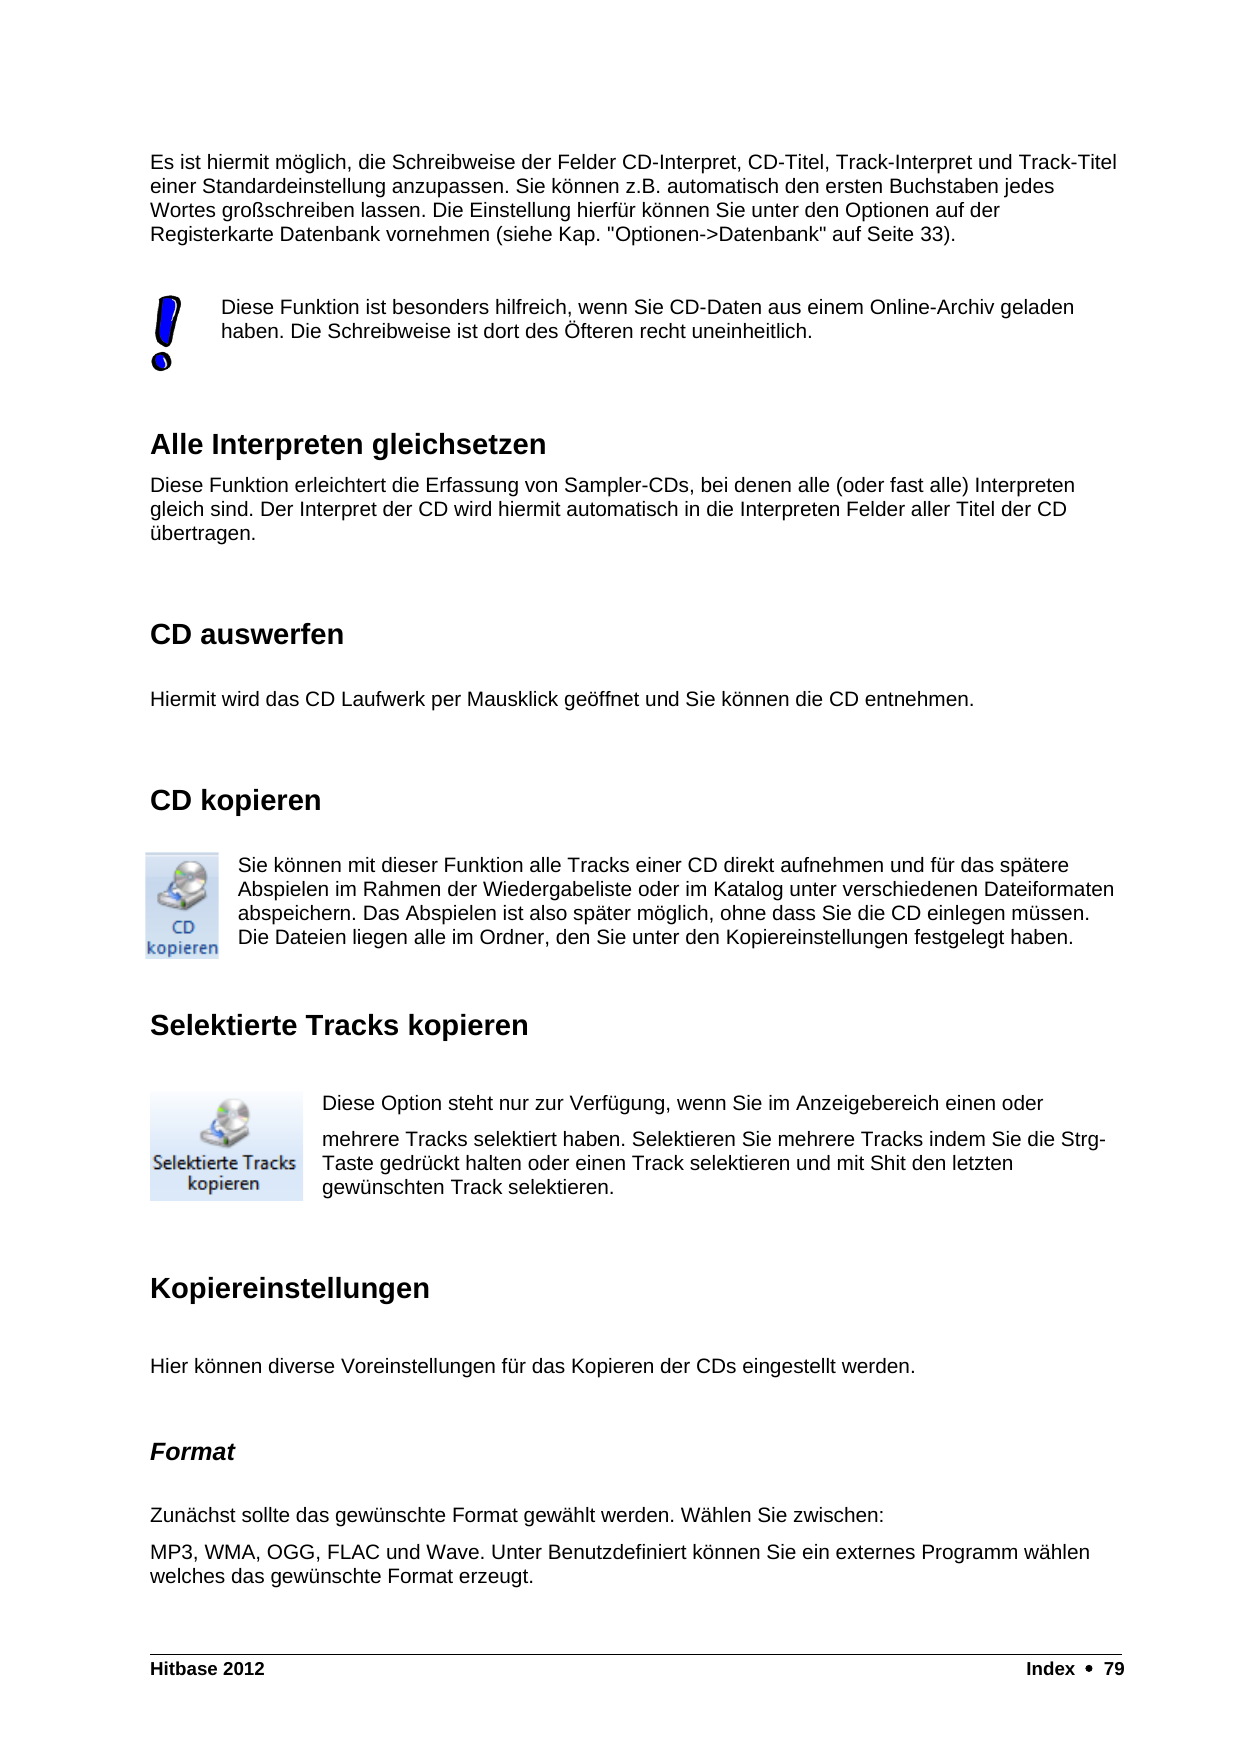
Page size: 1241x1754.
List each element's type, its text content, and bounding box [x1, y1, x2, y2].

table_header Diese Funktion ist besonders hilfreich, wenn Sie CD-Daten aus einem Online-Archiv geladen haben. Die Schreibweise ist dort des Öfteren recht uneinheitlich. [210, 295, 1093, 392]
text Hier können diverse Voreinstellungen für das Kopieren der CDs eingestellt werden. [150, 1353, 1122, 1377]
subtitle Alle Interpreten gleichsetzen [150, 427, 1122, 461]
picture [150, 294, 182, 372]
text Diese Funktion erleichtert die Erfassung von Sampler-CDs, bei denen alle (oder fast alle) Interpreten gleich sind. Der Interpret der CD wird hiermit automatisch in die Interpreten Felder aller Titel der CD übertragen. [150, 473, 1122, 545]
subtitle Selektierte Tracks kopieren [150, 1008, 1122, 1042]
table_header [139, 295, 209, 392]
subtitle Kopiereinstellungen [150, 1271, 1122, 1304]
text Zunächst sollte das gewünschte Format gewählt werden. Wählen Sie zwischen: [150, 1503, 1122, 1527]
text MP3, WMA, OGG, FLAC und Wave. Unter Benutzdefiniert können Sie ein externes Programm wählen welches das gewünschte Format erzeugt. [150, 1539, 1122, 1587]
text Sie können mit dieser Funktion alle Tracks einer CD direkt aufnehmen und für das spätere Abspielen im Rahmen der Wiedergabeliste oder im Katalog unter verschiedenen Dateiformaten abspeichern. Das Abspielen ist also später möglich, ohne dass Sie die CD einlegen müssen. Die Dateien liegen alle im Ordner, den Sie unter den Kopiereinstellungen festgelegt haben. [219, 853, 1122, 949]
text Hiermit wird das CD Laufwerk per Mausklick geöffnet und Sie können die CD entnehmen. [150, 687, 1122, 711]
text Diese Option steht nur zur Verfügung, wenn Sie im Anzeigebereich einen oder mehrere Tracks selektiert haben. Selektieren Sie mehrere Tracks indem Sie die Strg-Taste gedrückt halten oder einen Track selektieren und mit Shit den letzten gewünschten Track selektieren. [304, 1091, 1122, 1199]
subtitle Format [150, 1436, 1122, 1465]
picture [145, 852, 219, 959]
subtitle CD auswerfen [150, 617, 1122, 650]
subtitle CD kopieren [150, 783, 1122, 816]
picture [150, 1091, 304, 1201]
text Es ist hiermit möglich, die Schreibweise der Felder CD-Interpret, CD-Titel, Track-Interpret und Track-Titel einer Standardeinstellung anzupassen. Sie können z.B. automatisch den ersten Buchstaben jedes Wortes großschreiben lassen. Die Einstellung hierfür können Sie unter den Optionen auf der Registerkarte Datenbank vornehmen (siehe Kap. "Optionen->Datenbank" auf Seite 32). [150, 150, 1122, 246]
